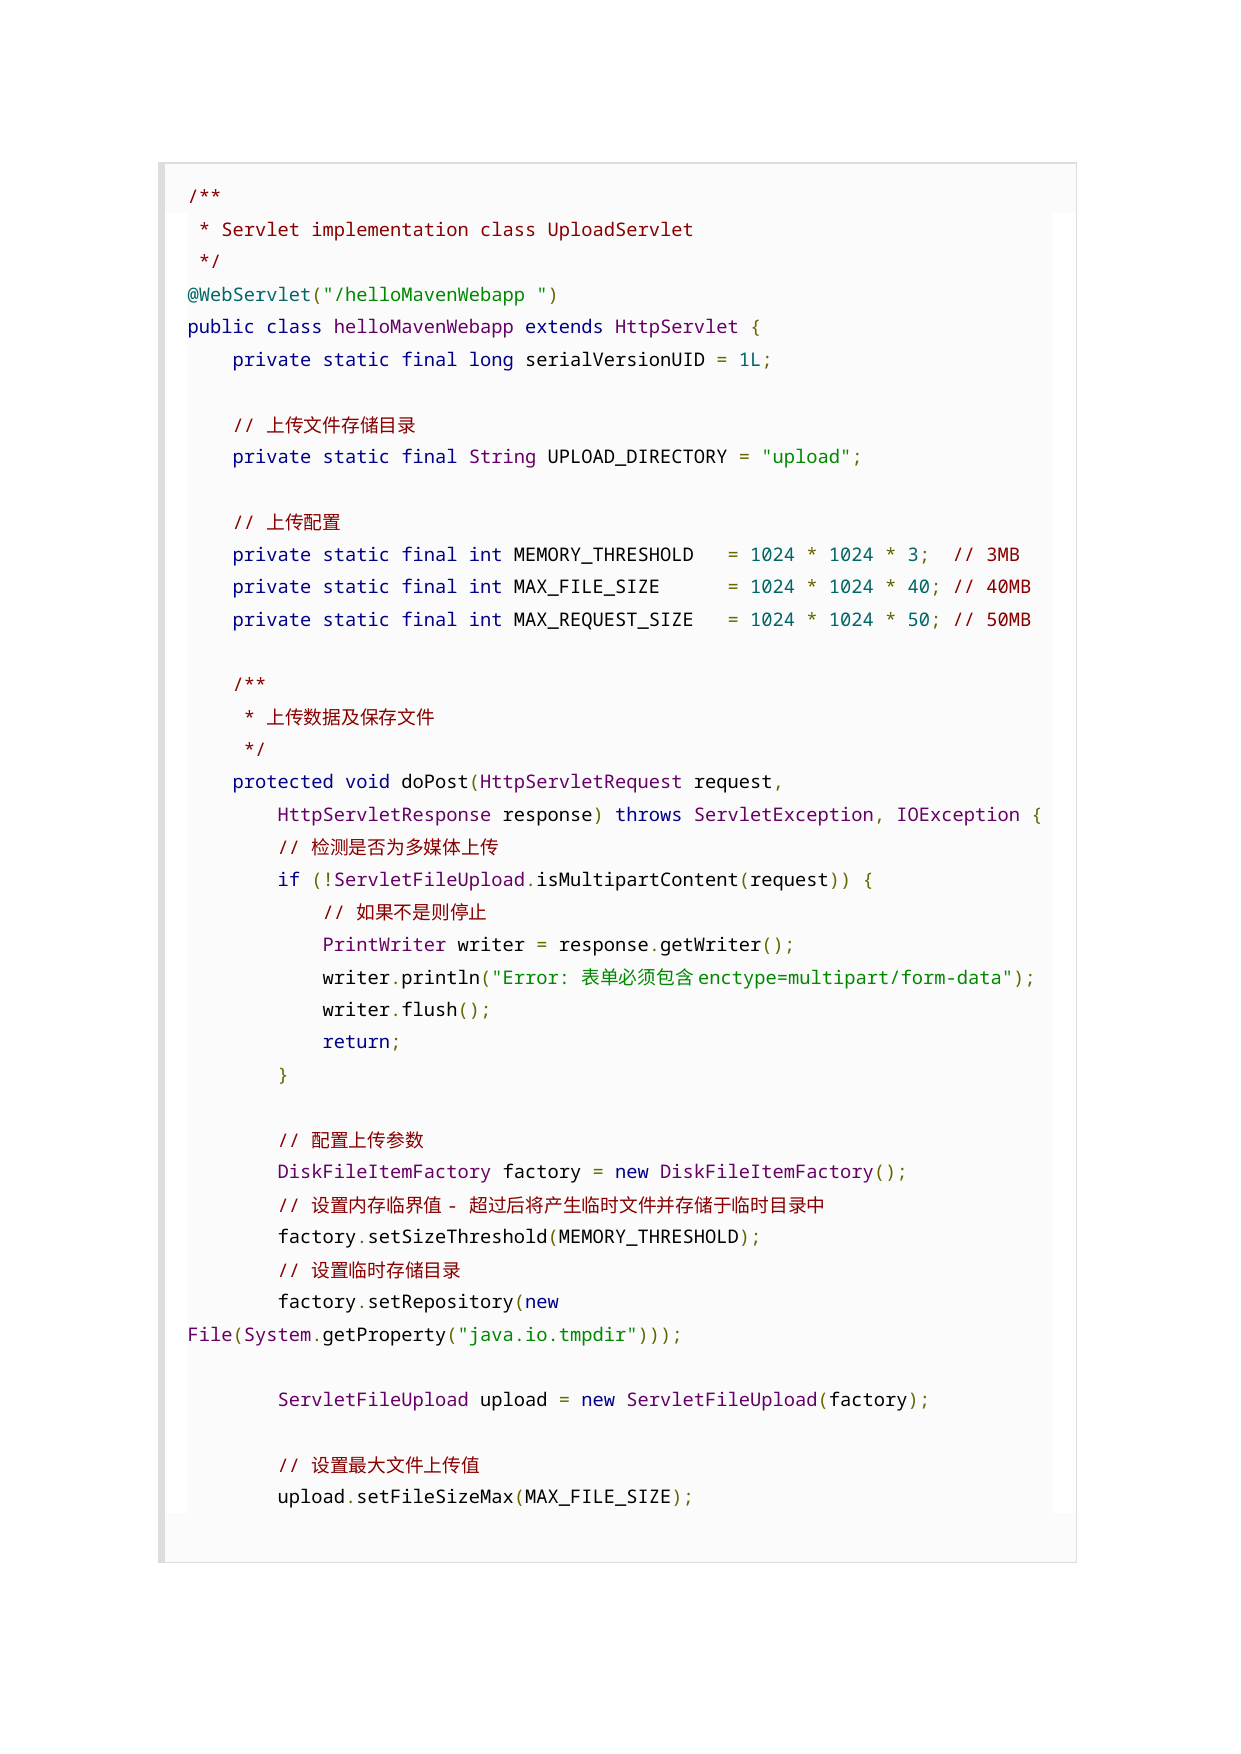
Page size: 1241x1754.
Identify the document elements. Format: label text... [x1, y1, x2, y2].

text * Servlet implementation class UploadServlet [187, 213, 1053, 245]
text */ [187, 245, 1053, 278]
text */ [187, 733, 1053, 765]
text // 设置最大文件上传值 [187, 1448, 1053, 1480]
text // 如果不是则停止 [187, 895, 1053, 928]
text /** [165, 164, 1076, 213]
text @WebServlet("/helloMavenWebapp ") [187, 278, 1053, 310]
text PrintWriter writer = response.getWriter(); [187, 928, 1053, 960]
text protected void doPost(HttpServletRequest request, [187, 765, 1053, 798]
text writer.println("Error: 表单必须包含 enctype=multipart/form-data"); [187, 960, 1053, 993]
text return; [187, 1025, 1053, 1058]
text private static final int MAX_REQUEST_SIZE = 1024 * 1024 * 50; // 50MB [187, 603, 1053, 635]
text HttpServletResponse response) throws ServletException, IOException { [187, 798, 1053, 830]
text private static final long serialVersionUID = 1L; [187, 343, 1053, 375]
text // 配置上传参数 [187, 1123, 1053, 1155]
text } [187, 1058, 1053, 1090]
text /** [187, 668, 1053, 700]
text private static final int MEMORY_THRESHOLD = 1024 * 1024 * 3; // 3MB [187, 538, 1053, 570]
text // 设置临时存储目录 [187, 1253, 1053, 1285]
text factory.setRepository(new File(System.getProperty("java.io.tmpdir"))); [187, 1285, 1053, 1350]
text if (!ServletFileUpload.isMultipartContent(request)) { [187, 863, 1053, 895]
text // 设置内存临界值 - 超过后将产生临时文件并存储于临时目录中 [187, 1188, 1053, 1220]
text // 上传配置 [187, 505, 1053, 538]
text DiskFileItemFactory factory = new DiskFileItemFactory(); [187, 1155, 1053, 1188]
text ServletFileUpload upload = new ServletFileUpload(factory); [187, 1383, 1053, 1415]
text * 上传数据及保存文件 [187, 700, 1053, 733]
text private static final int MAX_FILE_SIZE = 1024 * 1024 * 40; // 40MB [187, 570, 1053, 603]
text writer.flush(); [187, 993, 1053, 1025]
text factory.setSizeThreshold(MEMORY_THRESHOLD); [187, 1220, 1053, 1253]
text upload.setFileSizeMax(MAX_FILE_SIZE); [187, 1480, 1053, 1494]
text // 上传文件存储目录 [187, 408, 1053, 440]
text private static final String UPLOAD_DIRECTORY = "upload"; [187, 440, 1053, 473]
text // 检测是否为多媒体上传 [187, 830, 1053, 863]
text public class helloMavenWebapp extends HttpServlet { [187, 310, 1053, 343]
